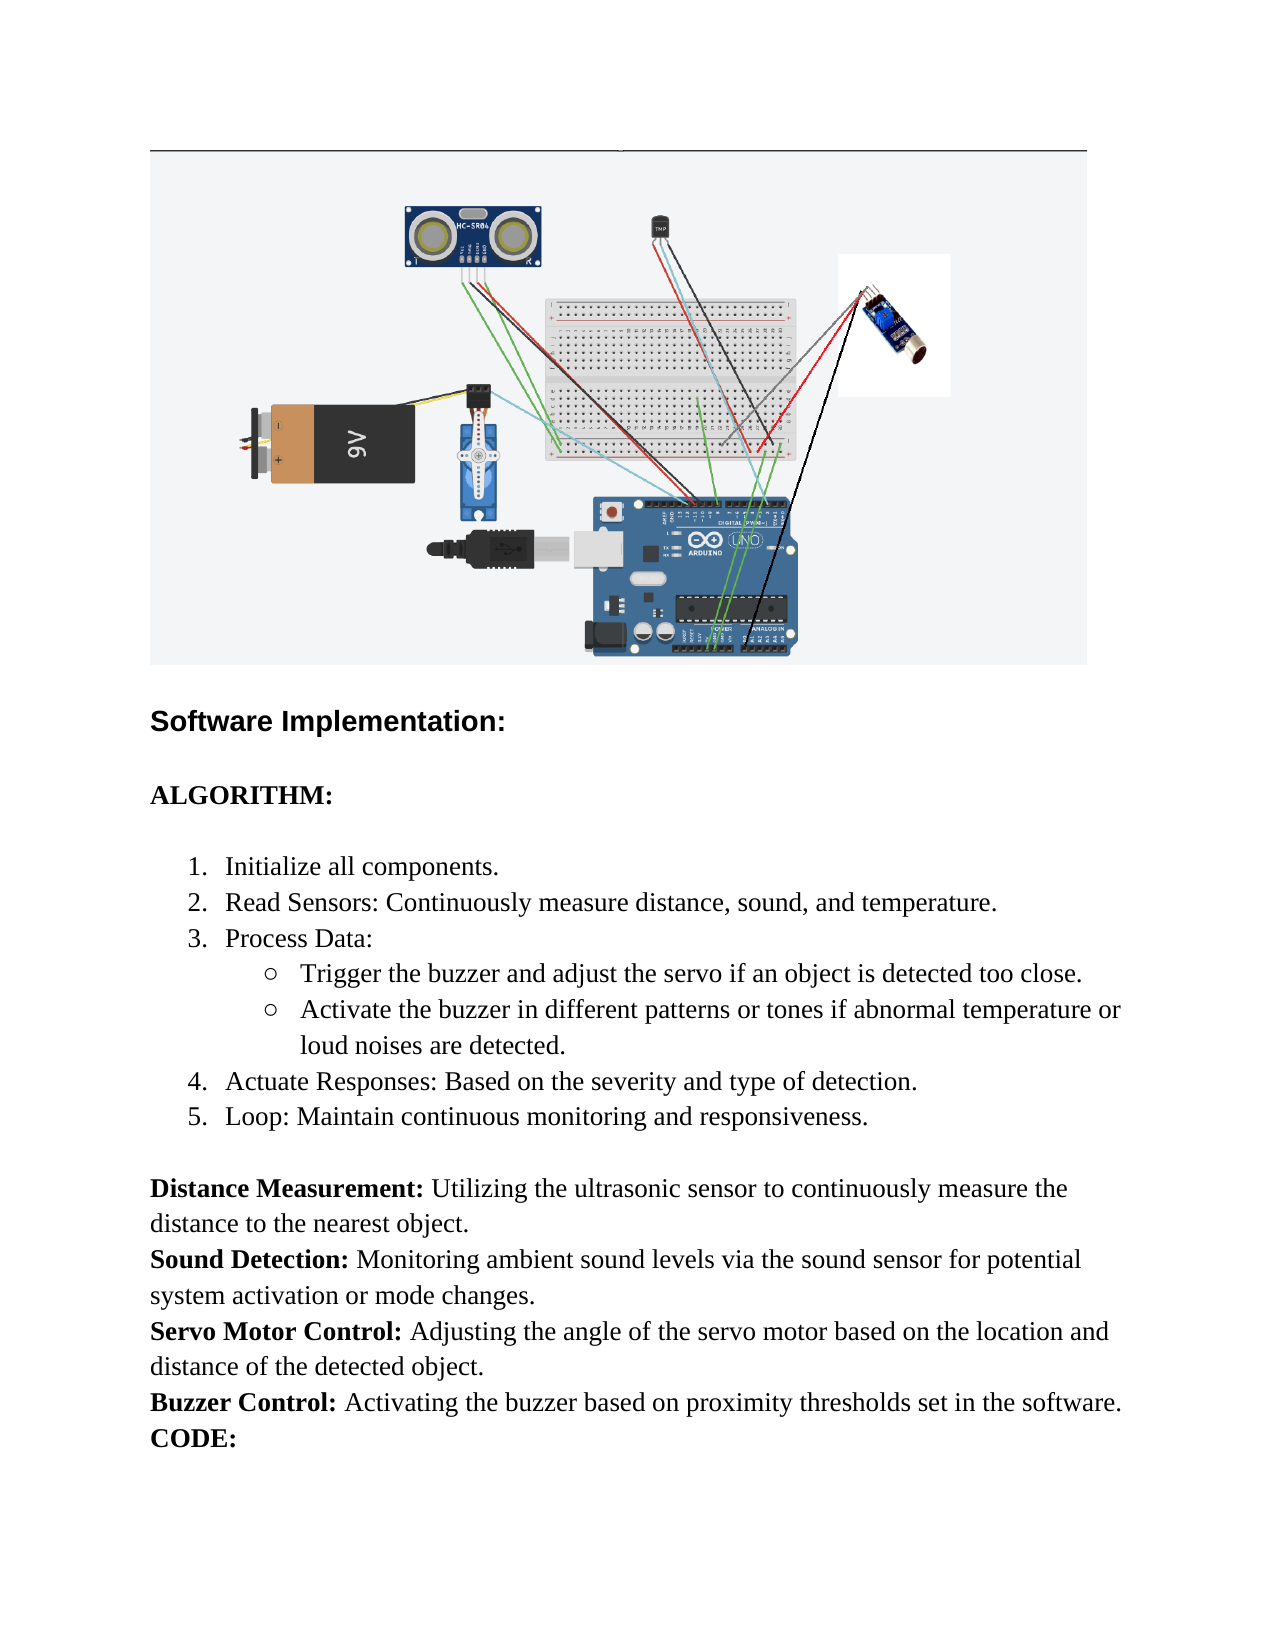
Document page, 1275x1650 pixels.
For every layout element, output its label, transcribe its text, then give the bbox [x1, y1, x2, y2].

list Process Data: [187, 922, 1125, 953]
text Distance Measurement: Utilizing the ultrasonic sensor to continuously measure the distance to the nearest object. [150, 1172, 1125, 1239]
text ALGORITHM: [150, 779, 1125, 810]
text Sound Detection: Monitoring ambient sound levels via the sound sensor for potential system activation or mode changes. [150, 1243, 1125, 1310]
text Servo Motor Control: Adjusting the angle of the servo motor based on the location and distance of the detected object. [150, 1315, 1125, 1382]
list Actuate Responses: Based on the severity and type of detection. [187, 1064, 1125, 1096]
list Read Sensors: Continuously measure distance, sound, and temperature. [187, 886, 1125, 917]
text Software Implementation: [150, 704, 1125, 738]
list Loop: Maintain continuous monitoring and responsiveness. [187, 1100, 1125, 1131]
list Initialize all components. [187, 850, 1125, 881]
list Trigger the buzzer and adjust the servo if an object is detected too close. [262, 957, 1125, 988]
list Activate the buzzer in different patterns or tones if abnormal temperature or loud noises are detected. [262, 993, 1125, 1060]
picture [150, 150, 1088, 665]
text Buzzer Control: Activating the buzzer based on proximity thresholds set in the software. [150, 1386, 1125, 1417]
text CODE: [150, 1422, 1125, 1453]
